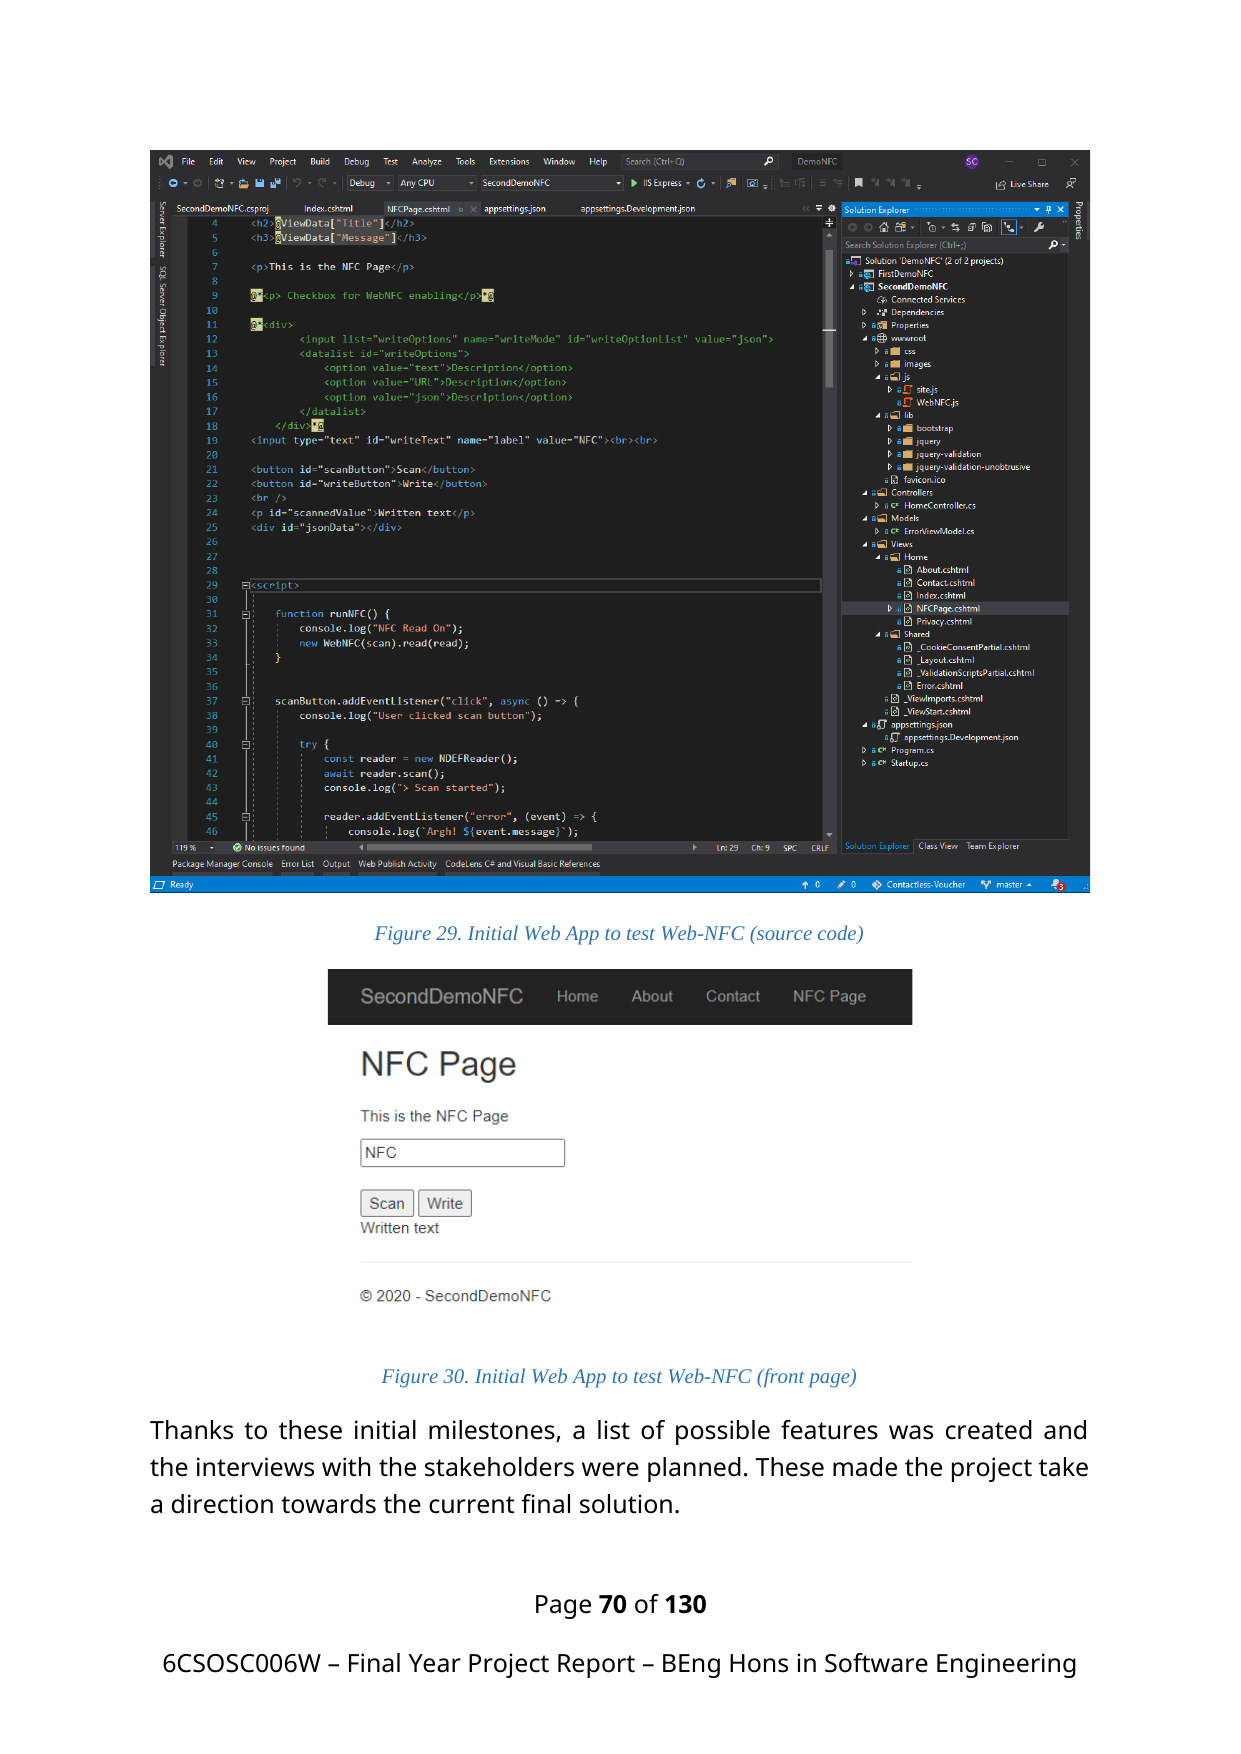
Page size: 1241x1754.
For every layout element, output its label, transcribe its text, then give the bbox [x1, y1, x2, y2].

text Thanks to these initial milestones, a list of possible features was created and the interviews with the stakeholders were planned. These made the project take a direction towards the current final solution. [150, 1413, 1090, 1521]
picture [150, 150, 1091, 893]
picture [327, 969, 913, 1337]
text Figure . Initial Web App to test Web-NFC (front page) [150, 1364, 1090, 1388]
text Figure . Initial Web App to test Web-NFC (source code) [150, 921, 1090, 945]
